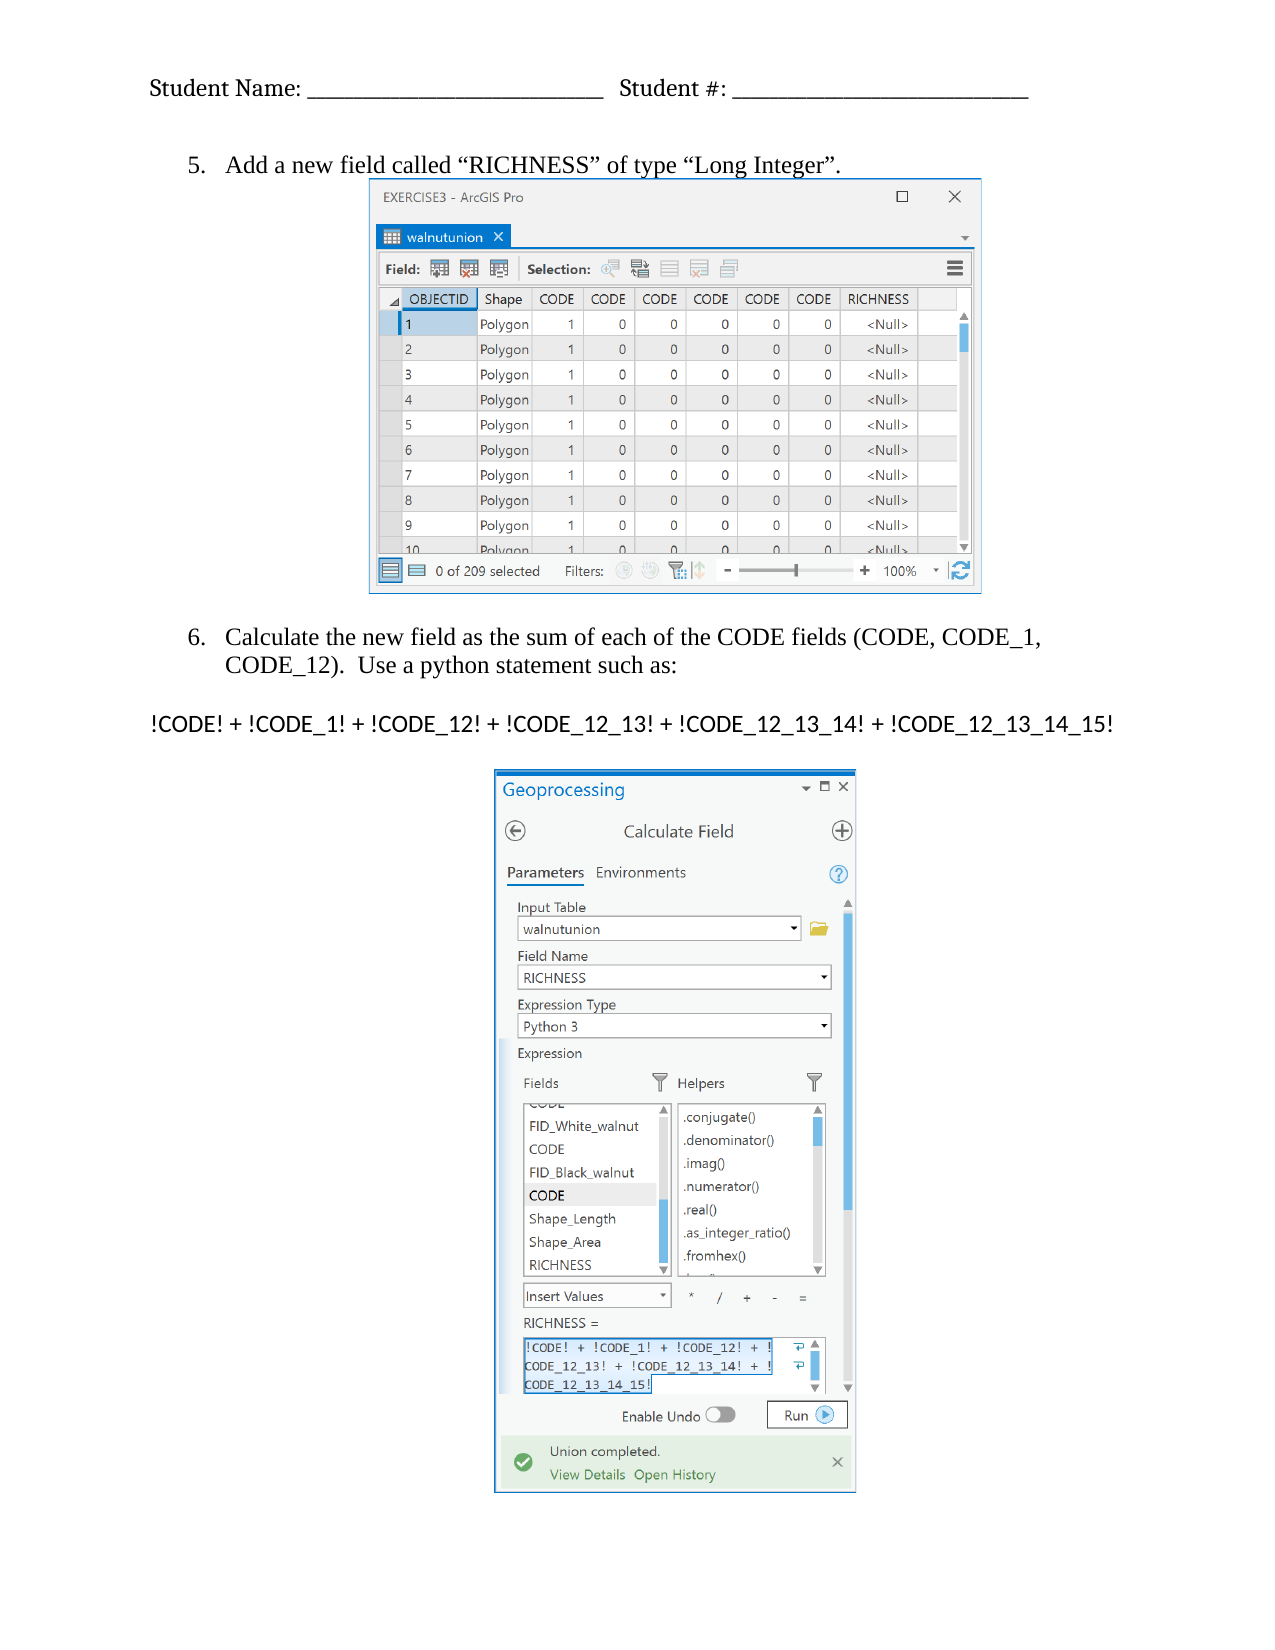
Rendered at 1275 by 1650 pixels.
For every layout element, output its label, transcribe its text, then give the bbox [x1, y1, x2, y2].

picture [368, 178, 982, 594]
list !CODE! + !CODE_1! + !CODE_12! + !CODE_12_13! + !CODE_12_13_14! + !CODE_12_13_14_15! [150, 708, 1125, 739]
picture [494, 769, 857, 1493]
list Calculate the new field as the sum of each of the CODE fields (CODE, CODE_1, CODE_12). Use a python statement such as: [187, 622, 1125, 679]
list Add a new field called “RICHNESS” of type “Long Integer”. [187, 150, 1125, 179]
